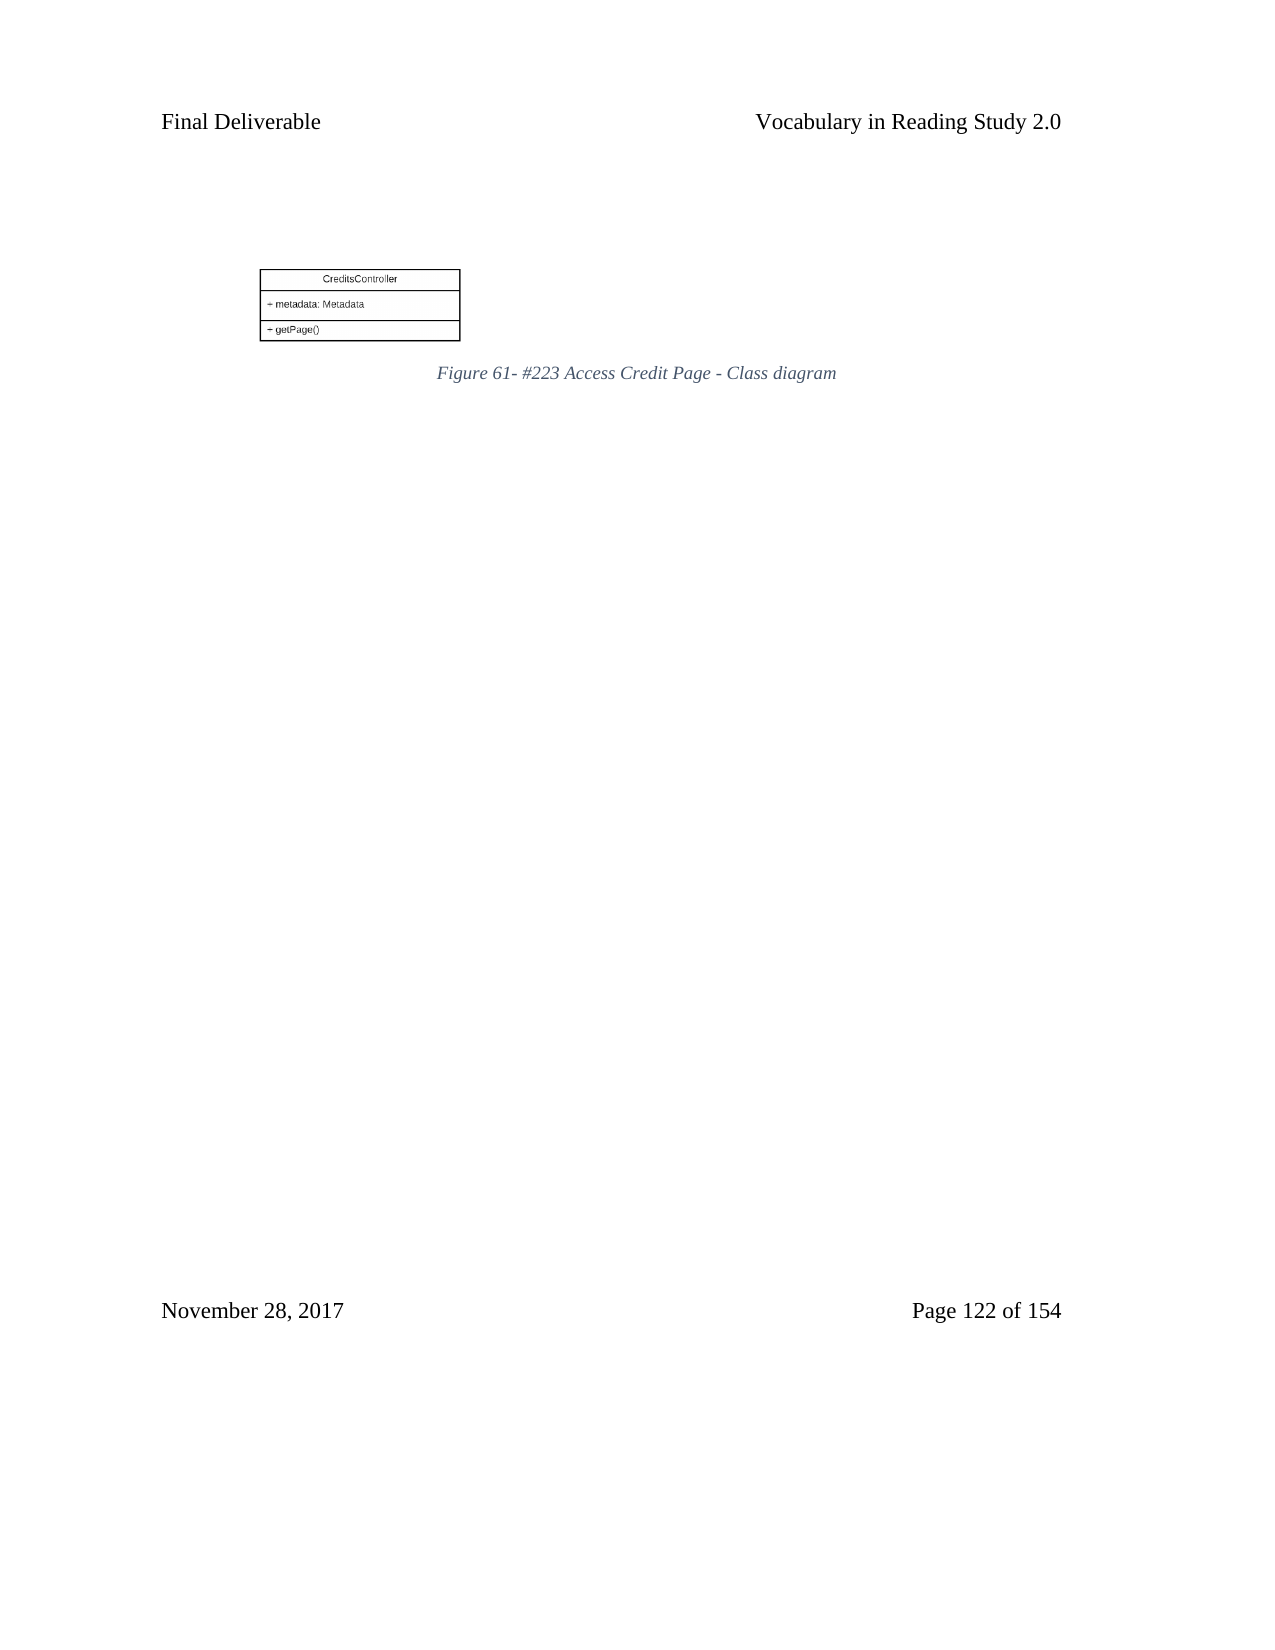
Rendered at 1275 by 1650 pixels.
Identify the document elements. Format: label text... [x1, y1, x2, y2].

picture [150, 235, 1125, 363]
text Figure 61- #223 Access Credit Page - Class diagram [150, 363, 1125, 384]
